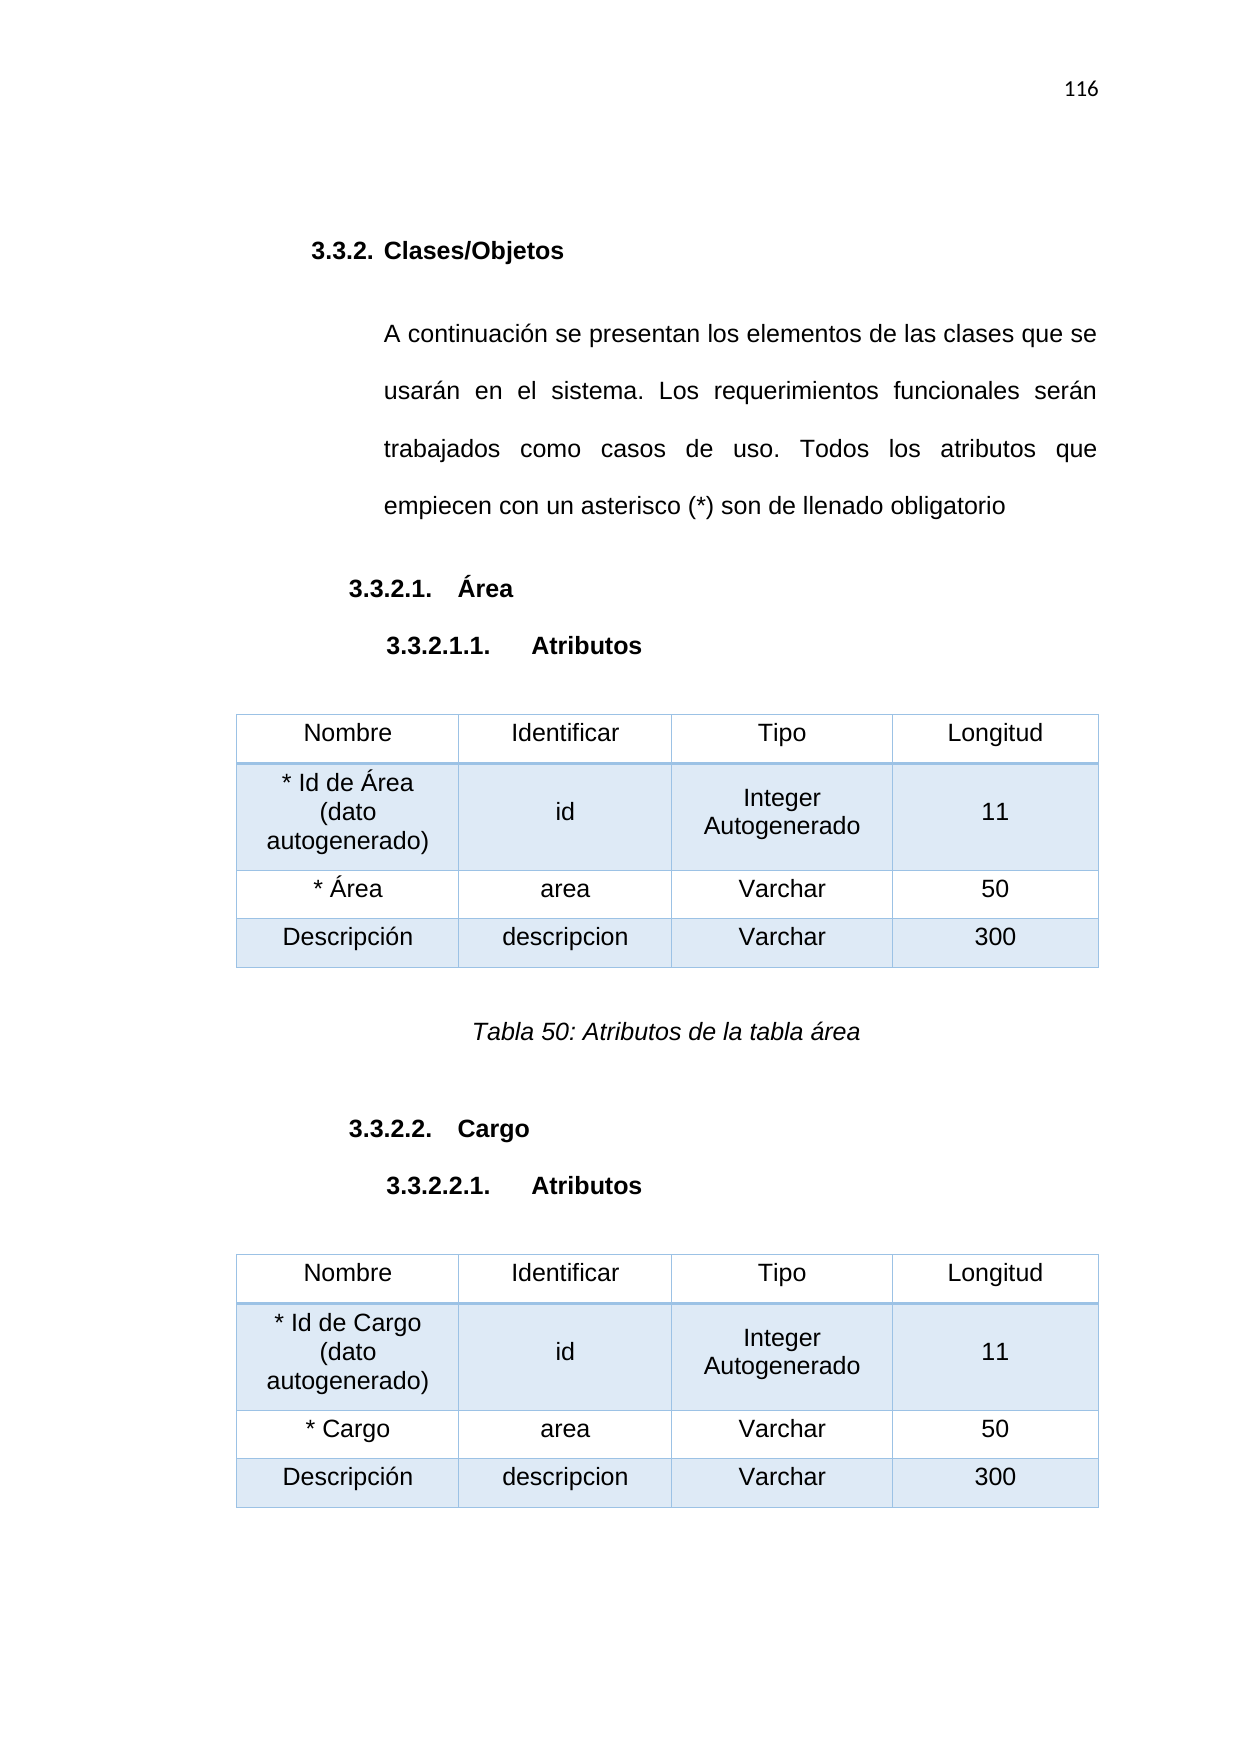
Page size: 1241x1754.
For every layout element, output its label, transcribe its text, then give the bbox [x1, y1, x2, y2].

text A continuación se presentan los elementos de las clases que se usarán en el sistema. Los requerimientos funcionales serán trabajados como casos de uso. Todos los atributos que empiecen con un asterisco (*) son de llenado obligatorio [384, 319, 1098, 520]
table_cell 11 [893, 765, 1098, 870]
list Atributos [386, 631, 1098, 660]
table_cell Integer Autogenerado [672, 1305, 892, 1410]
table_cell descripcion [459, 919, 671, 967]
list Clases/Objetos [311, 236, 1098, 265]
table_cell area [459, 1411, 671, 1458]
table_cell Integer Autogenerado [672, 765, 892, 870]
table_cell Varchar [672, 1411, 892, 1458]
list Área [349, 574, 1098, 602]
table_cell * Cargo [237, 1411, 458, 1458]
table_cell 300 [893, 919, 1098, 967]
table_header Nombre [237, 1255, 458, 1302]
table_cell id [459, 1305, 671, 1410]
table_cell 50 [893, 1411, 1098, 1458]
table_cell Varchar [672, 919, 892, 967]
table_cell * Área [237, 871, 458, 918]
table_cell descripcion [459, 1459, 671, 1507]
table_cell Descripción [237, 1459, 458, 1507]
table_cell 300 [893, 1459, 1098, 1507]
table_cell * Id de Cargo (dato autogenerado) [237, 1305, 458, 1410]
table_cell 50 [893, 871, 1098, 918]
table_header Longitud [893, 1255, 1098, 1302]
table_header Longitud [893, 715, 1098, 762]
table_cell Varchar [672, 871, 892, 918]
text Tabla 50: Atributos de la tabla área [236, 1017, 1098, 1046]
table_header Tipo [672, 715, 892, 762]
table_cell * Id de Área (dato autogenerado) [237, 765, 458, 870]
list Atributos [386, 1171, 1098, 1200]
table_header Identificar [459, 715, 671, 762]
table_header Identificar [459, 1255, 671, 1302]
table_cell 11 [893, 1305, 1098, 1410]
table_cell id [459, 765, 671, 870]
table_header Nombre [237, 715, 458, 762]
table_cell Varchar [672, 1459, 892, 1507]
list Cargo [349, 1114, 1098, 1142]
table_cell Descripción [237, 919, 458, 967]
table_header Tipo [672, 1255, 892, 1302]
table_cell area [459, 871, 671, 918]
